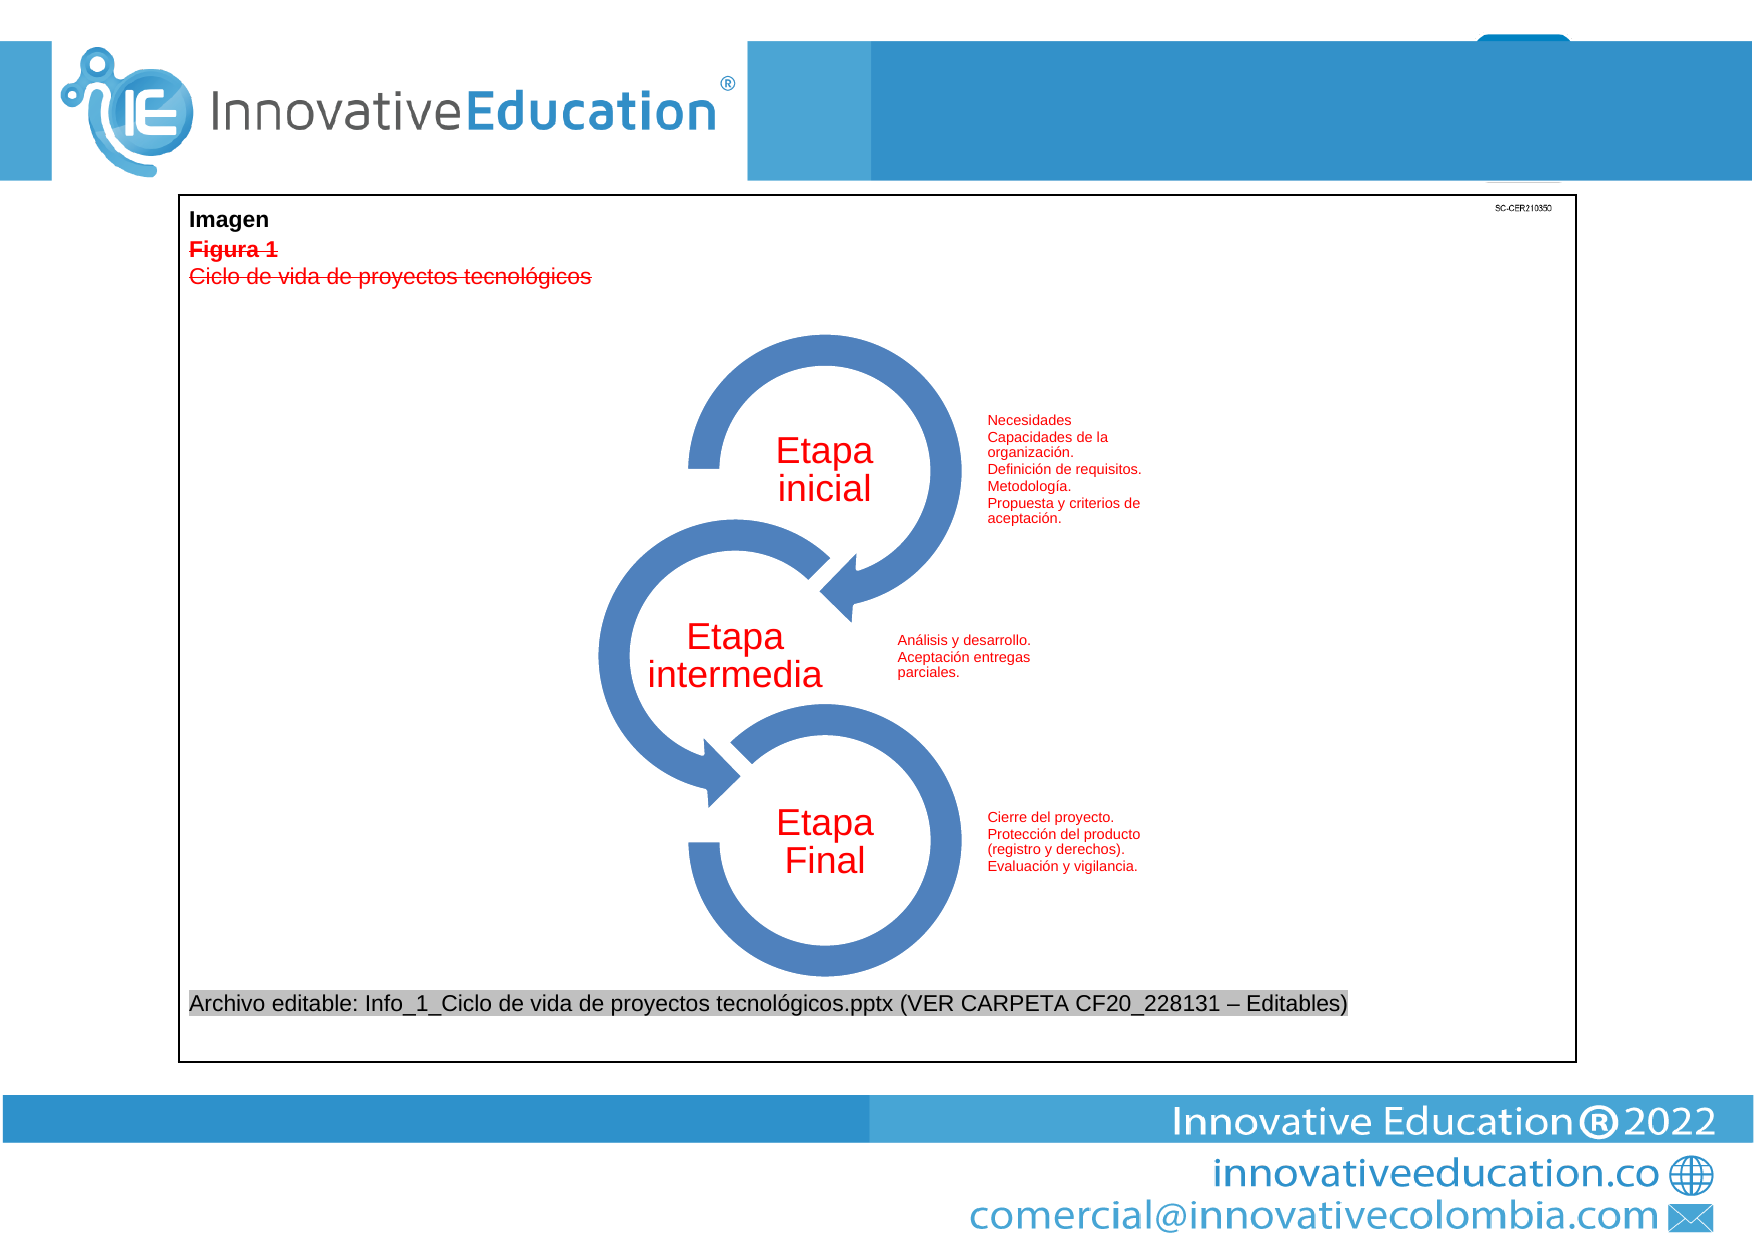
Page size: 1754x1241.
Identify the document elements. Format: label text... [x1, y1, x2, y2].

picture [0, 28, 1752, 194]
picture [2, 1093, 1754, 1239]
